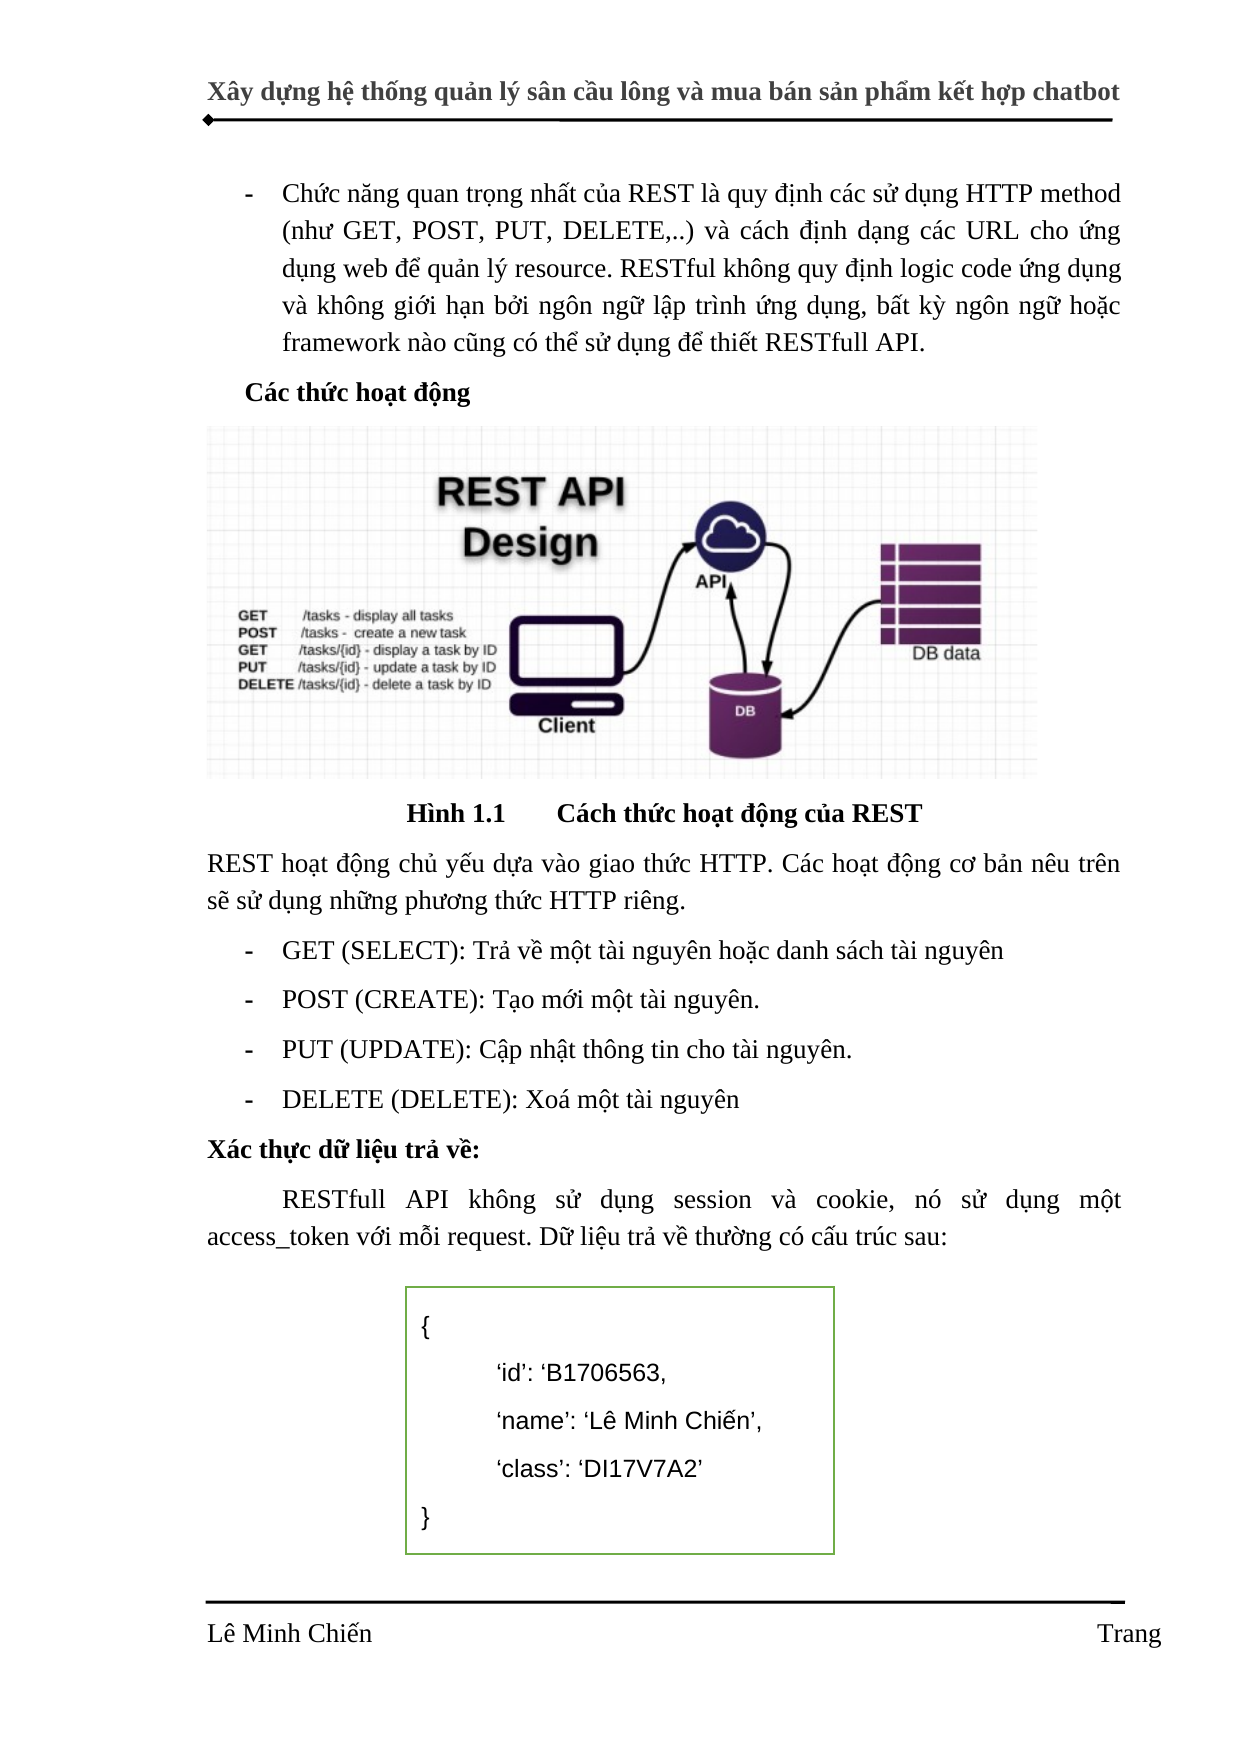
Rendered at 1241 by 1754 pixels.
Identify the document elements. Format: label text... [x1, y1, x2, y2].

list Chức năng quan trọng nhất của REST là quy định các sử dụng HTTP method (như GET, POST, PUT, DELETE,..) và cách định dạng các URL cho ứng dụng web để quản lý resource. RESTful không quy định logic code ứng dụng và không giới hạn bởi ngôn ngữ lập trình ứng dụng, bất kỳ ngôn ngữ hoặc framework nào cũng có thể sử dụng để thiết RESTfull API. [244, 177, 1122, 357]
text Cách thức hoạt động của REST [207, 797, 1122, 828]
picture [206, 426, 1038, 779]
list Xác thực dữ liệu trả về: [207, 1133, 1122, 1164]
text REST hoạt động chủ yếu dựa vào giao thức HTTP. Các hoạt động cơ bản nêu trên sẽ sử dụng những phương thức HTTP riêng. [207, 847, 1122, 915]
list Các thức hoạt động [244, 376, 1122, 407]
list PUT (UPDATE): Cập nhật thông tin cho tài nguyên. [244, 1033, 1122, 1064]
list POST (CREATE): Tạo mới một tài nguyên. [244, 983, 1122, 1015]
text RESTfull API không sử dụng session và cookie, nó sử dụng một access_token với mỗi request. Dữ liệu trả về thường có cấu trúc sau: [207, 1183, 1122, 1251]
list GET (SELECT): Trả về một tài nguyên hoặc danh sách tài nguyên [244, 934, 1122, 965]
list DELETE (DELETE): Xoá một tài nguyên [244, 1083, 1122, 1114]
